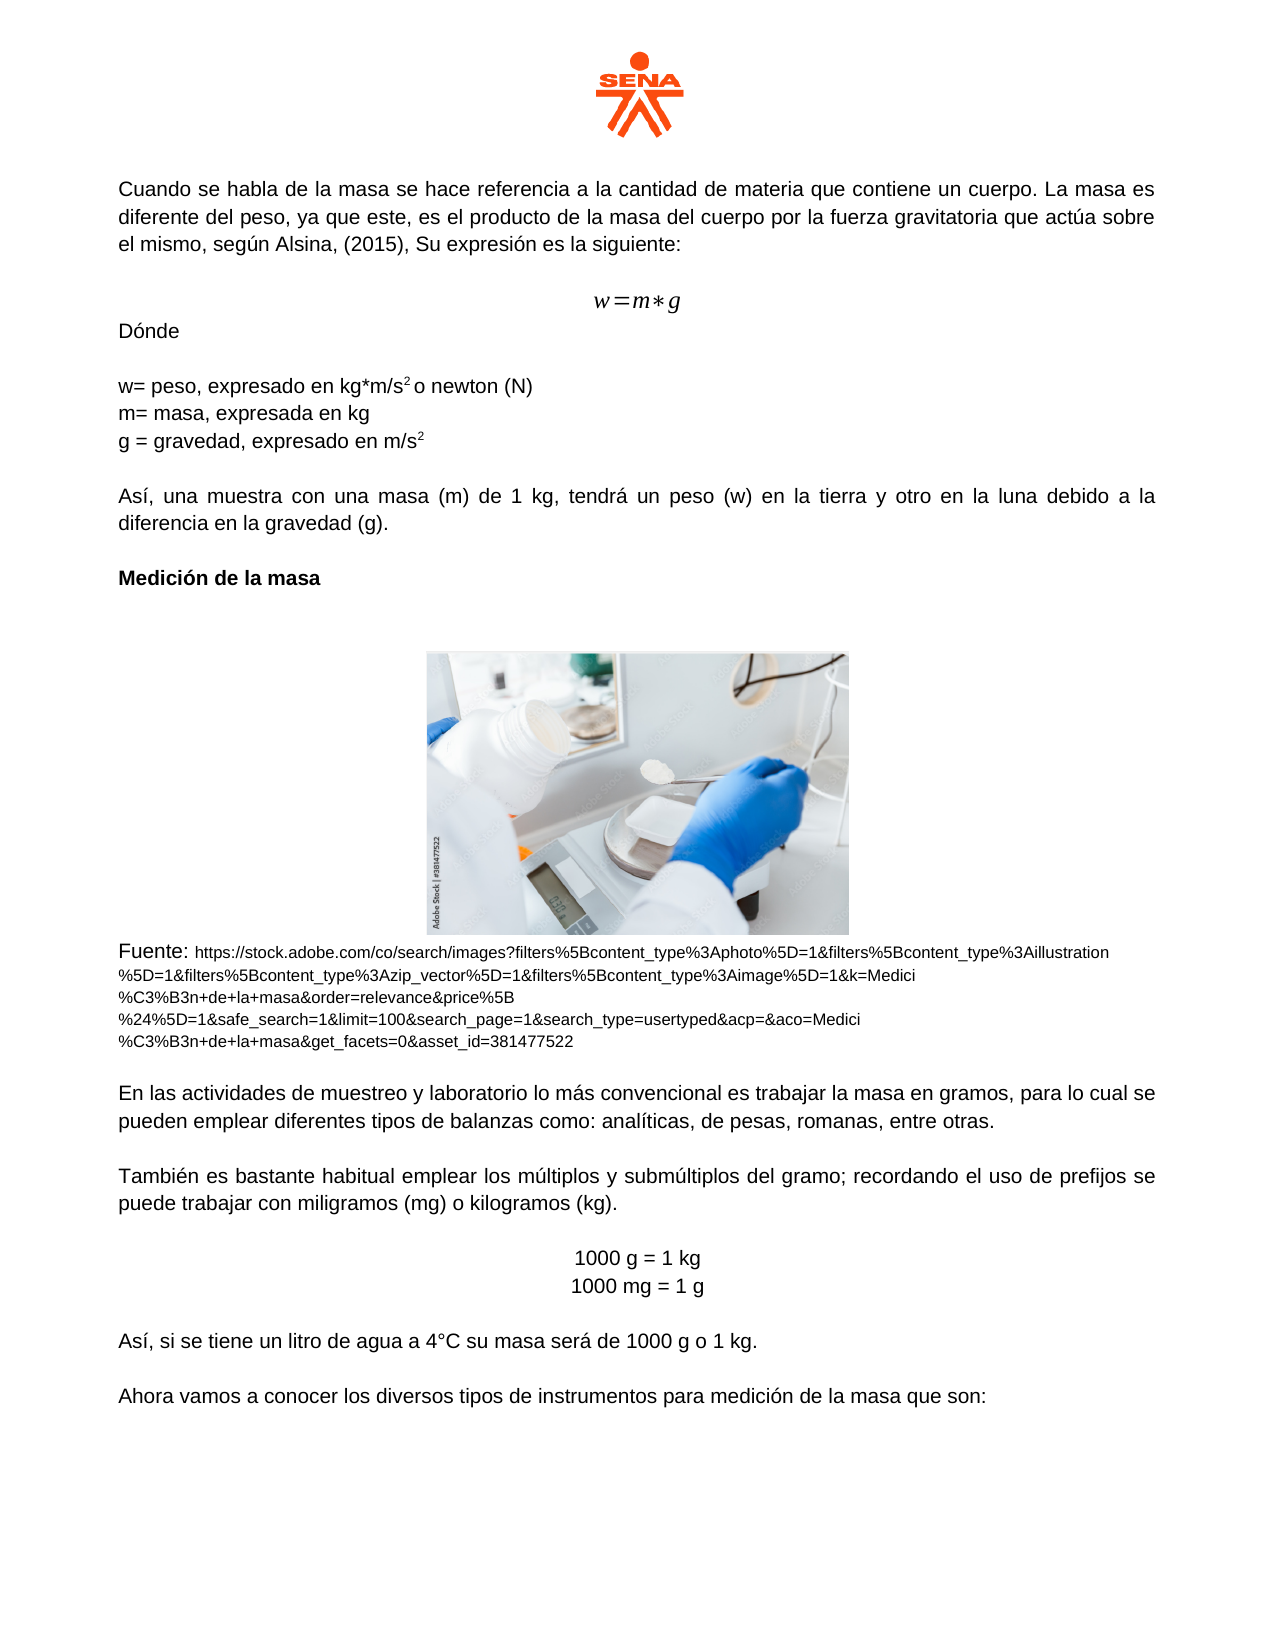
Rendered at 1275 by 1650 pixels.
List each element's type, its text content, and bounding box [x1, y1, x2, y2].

text Fuente: https://stock.adobe.com/co/search/images?filters%5Bcontent_type%3Aphoto%5D=1&filters%5Bcontent_type%3Aillustration%5D=1&filters%5Bcontent_type%3Azip_vector%5D=1&filters%5Bcontent_type%3Aimage%5D=1&k=Medici%C3%B3n+de+la+masa&order=relevance&price%5B%24%5D=1&safe_search=1&limit=100&search_page=1&search_type=usertyped&acp=&aco=Medici%C3%B3n+de+la+masa&get_facets=0&asset_id=381477522 [118, 939, 1157, 1051]
text m= masa, expresada en kg [118, 401, 1157, 425]
text Dónde [118, 319, 1157, 343]
picture [585, 48, 690, 142]
text 1000 g = 1 kg [118, 1246, 1157, 1270]
text g = gravedad, expresado en m/s2 [118, 429, 1157, 453]
text Cuando se habla de la masa se hace referencia a la cantidad de materia que contiene un cuerpo. La masa es diferente del peso, ya que este, es el producto de la masa del cuerpo por la fuerza gravitatoria que actúa sobre el mismo, según Alsina, (2015), Su expresión es la siguiente: [118, 177, 1157, 256]
picture [426, 651, 849, 935]
text Así, una muestra con una masa (m) de 1 kg, tendrá un peso (w) en la tierra y otro en la luna debido a la diferencia en la gravedad (g). [118, 484, 1157, 535]
text w= peso, expresado en kg*m/s2 o newton (N) [118, 374, 1157, 398]
text En las actividades de muestreo y laboratorio lo más convencional es trabajar la masa en gramos, para lo cual se pueden emplear diferentes tipos de balanzas como: analíticas, de pesas, romanas, entre otras. [118, 1081, 1157, 1132]
text Ahora vamos a conocer los diversos tipos de instrumentos para medición de la masa que son: [118, 1383, 1157, 1407]
text 1000 mg = 1 g [118, 1273, 1157, 1297]
text Medición de la masa [118, 566, 1157, 590]
text Así, si se tiene un litro de agua a 4°C su masa será de 1000 g o 1 kg. [118, 1328, 1157, 1352]
text También es bastante habitual emplear los múltiplos y submúltiplos del gramo; recordando el uso de prefijos se puede trabajar con miligramos (mg) o kilogramos (kg). [118, 1163, 1157, 1215]
